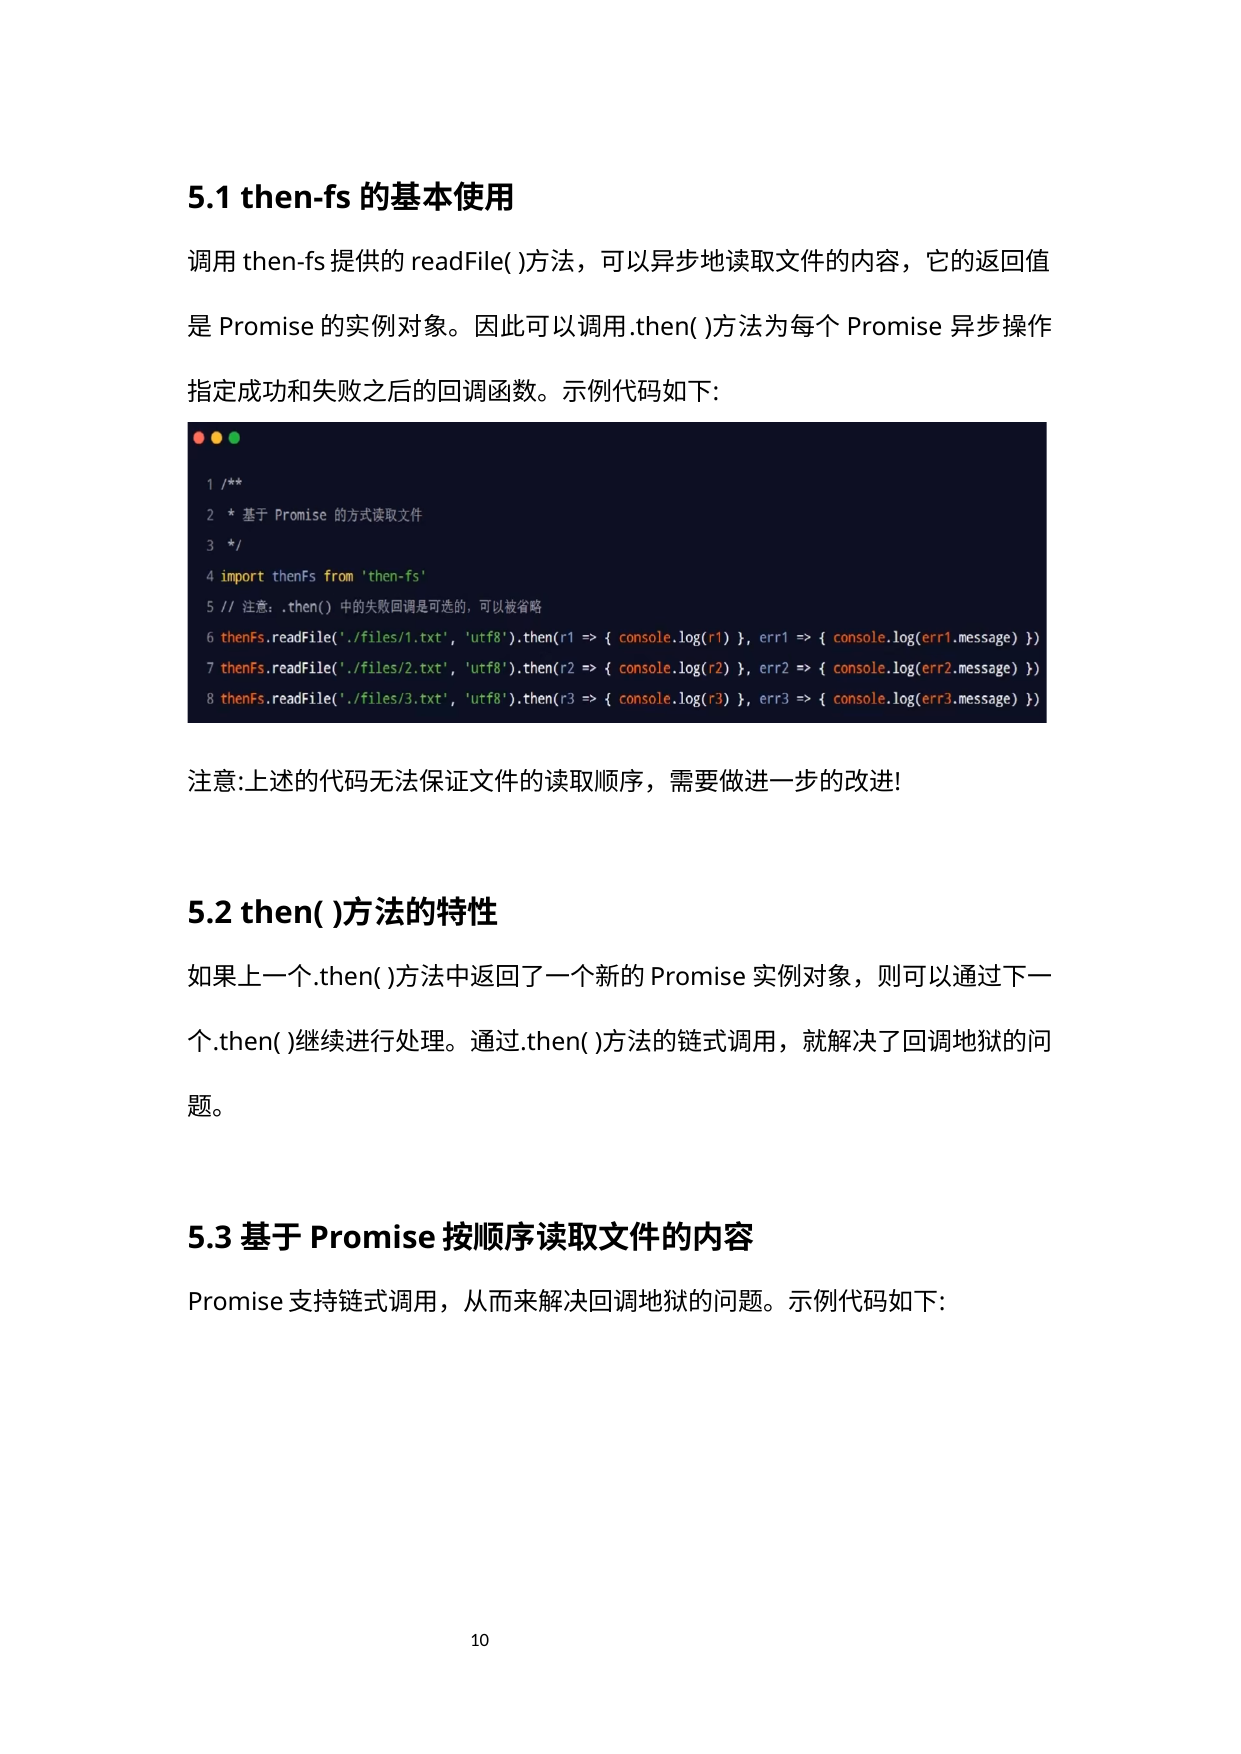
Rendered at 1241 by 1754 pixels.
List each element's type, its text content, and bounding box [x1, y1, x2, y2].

text Promise支持链式调用，从而来解决回调地狱的问题。示例代码如下: [187, 1267, 1053, 1332]
text 5.1 then-fs 的基本使用 [187, 162, 1053, 227]
picture [187, 422, 1047, 723]
text 如果上一个.then( )方法中返回了一个新的Promise 实例对象，则可以通过下一个.then( )继续进行处理。通过.then( )方法的链式调用，就解决了回调地狱的问题。 [187, 942, 1053, 1137]
text 注意:上述的代码无法保证文件的读取顺序，需要做进一步的改进! [187, 747, 1053, 812]
text 调用then-fs提供的readFile( )方法，可以异步地读取文件的内容，它的返回值是Promise的实例对象。因此可以调用.then( )方法为每个Promise 异步操作指定成功和失败之后的回调函数。示例代码如下: [187, 227, 1053, 422]
text 5.2 then( )方法的特性 [187, 877, 1053, 942]
text 5.3 基于Promise按顺序读取文件的内容 [187, 1202, 1053, 1267]
